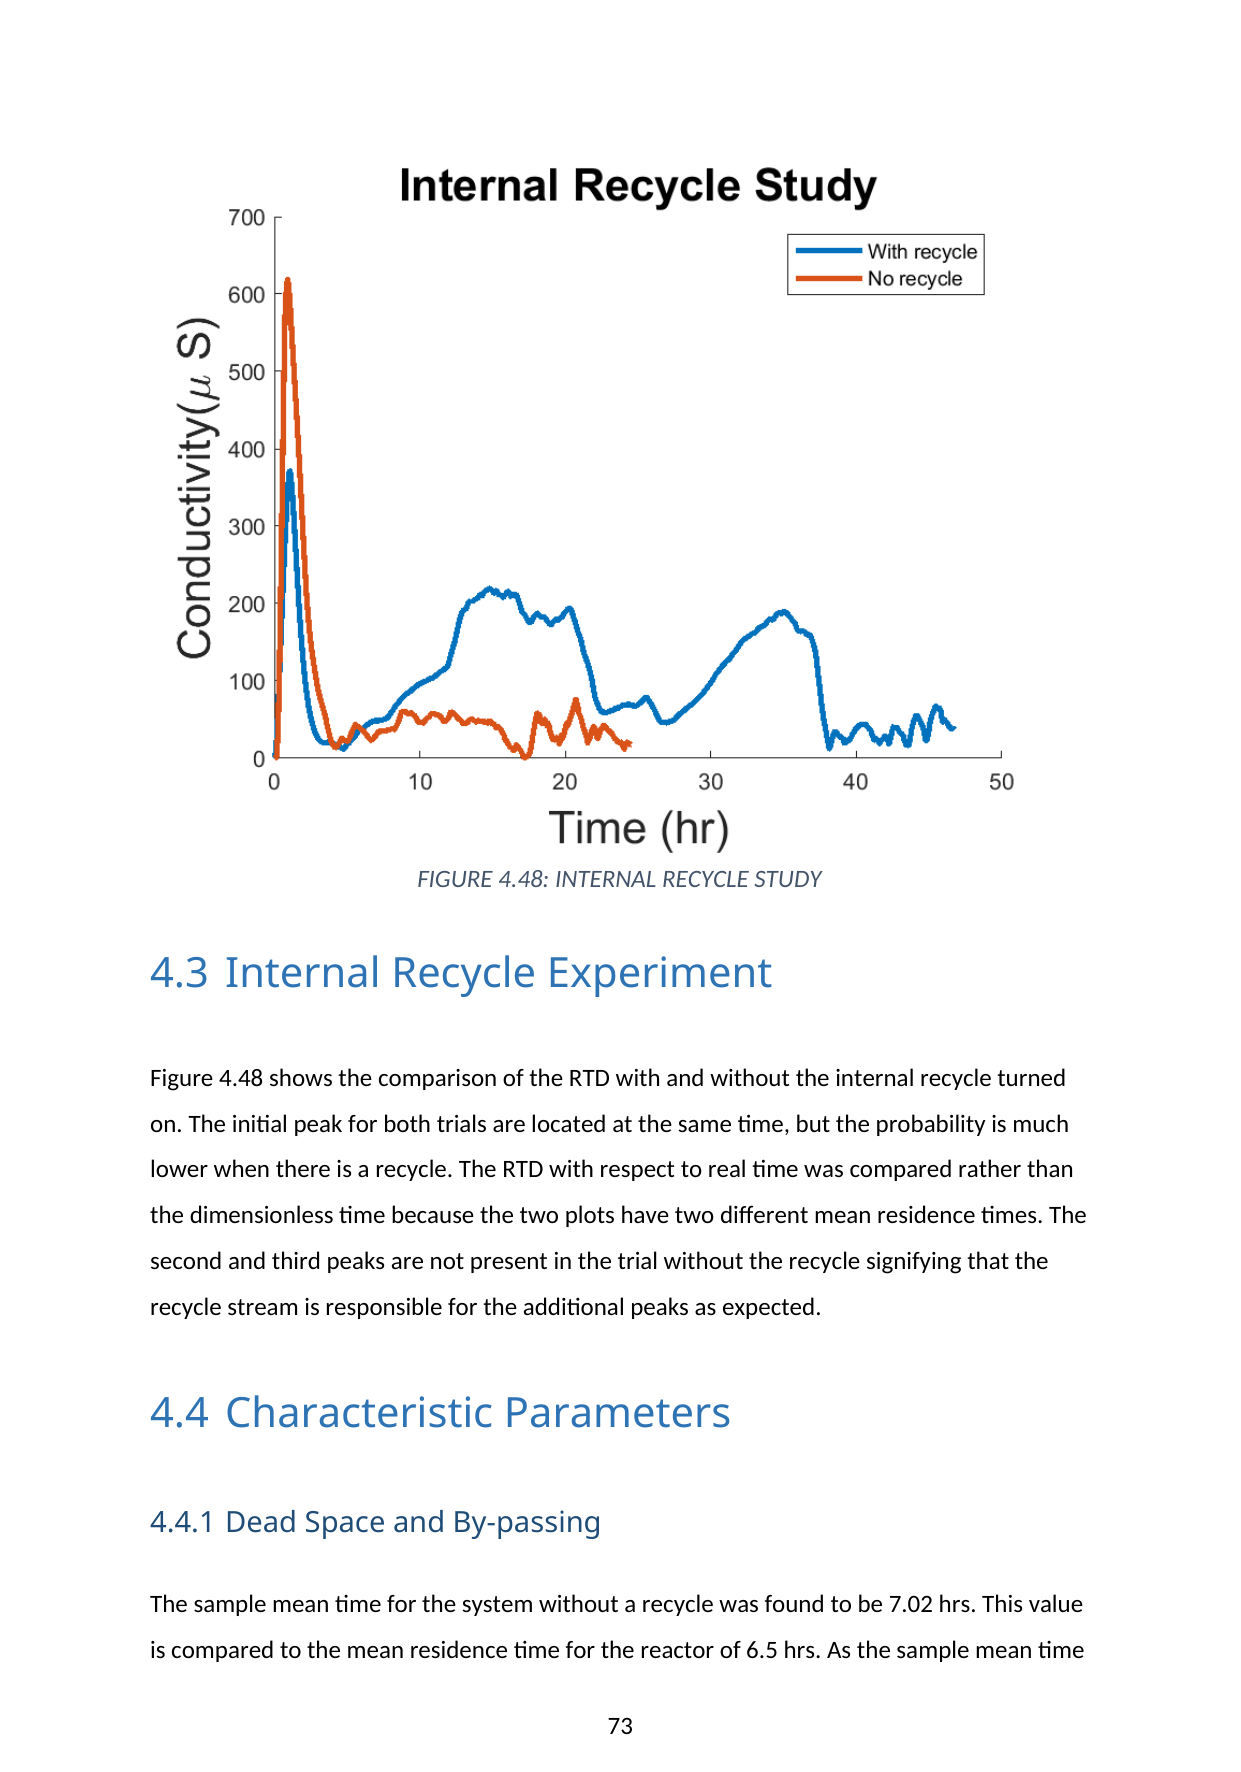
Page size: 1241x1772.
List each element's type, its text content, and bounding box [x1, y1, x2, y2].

picture [152, 150, 1091, 854]
subtitle 4.4 Characteristic Parameters [150, 1383, 1090, 1439]
subtitle 4.4.1 Dead Space and By-passing [150, 1501, 1090, 1541]
subtitle 4.3 Internal Recycle Experiment [150, 943, 1090, 1000]
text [150, 1588, 1090, 1664]
